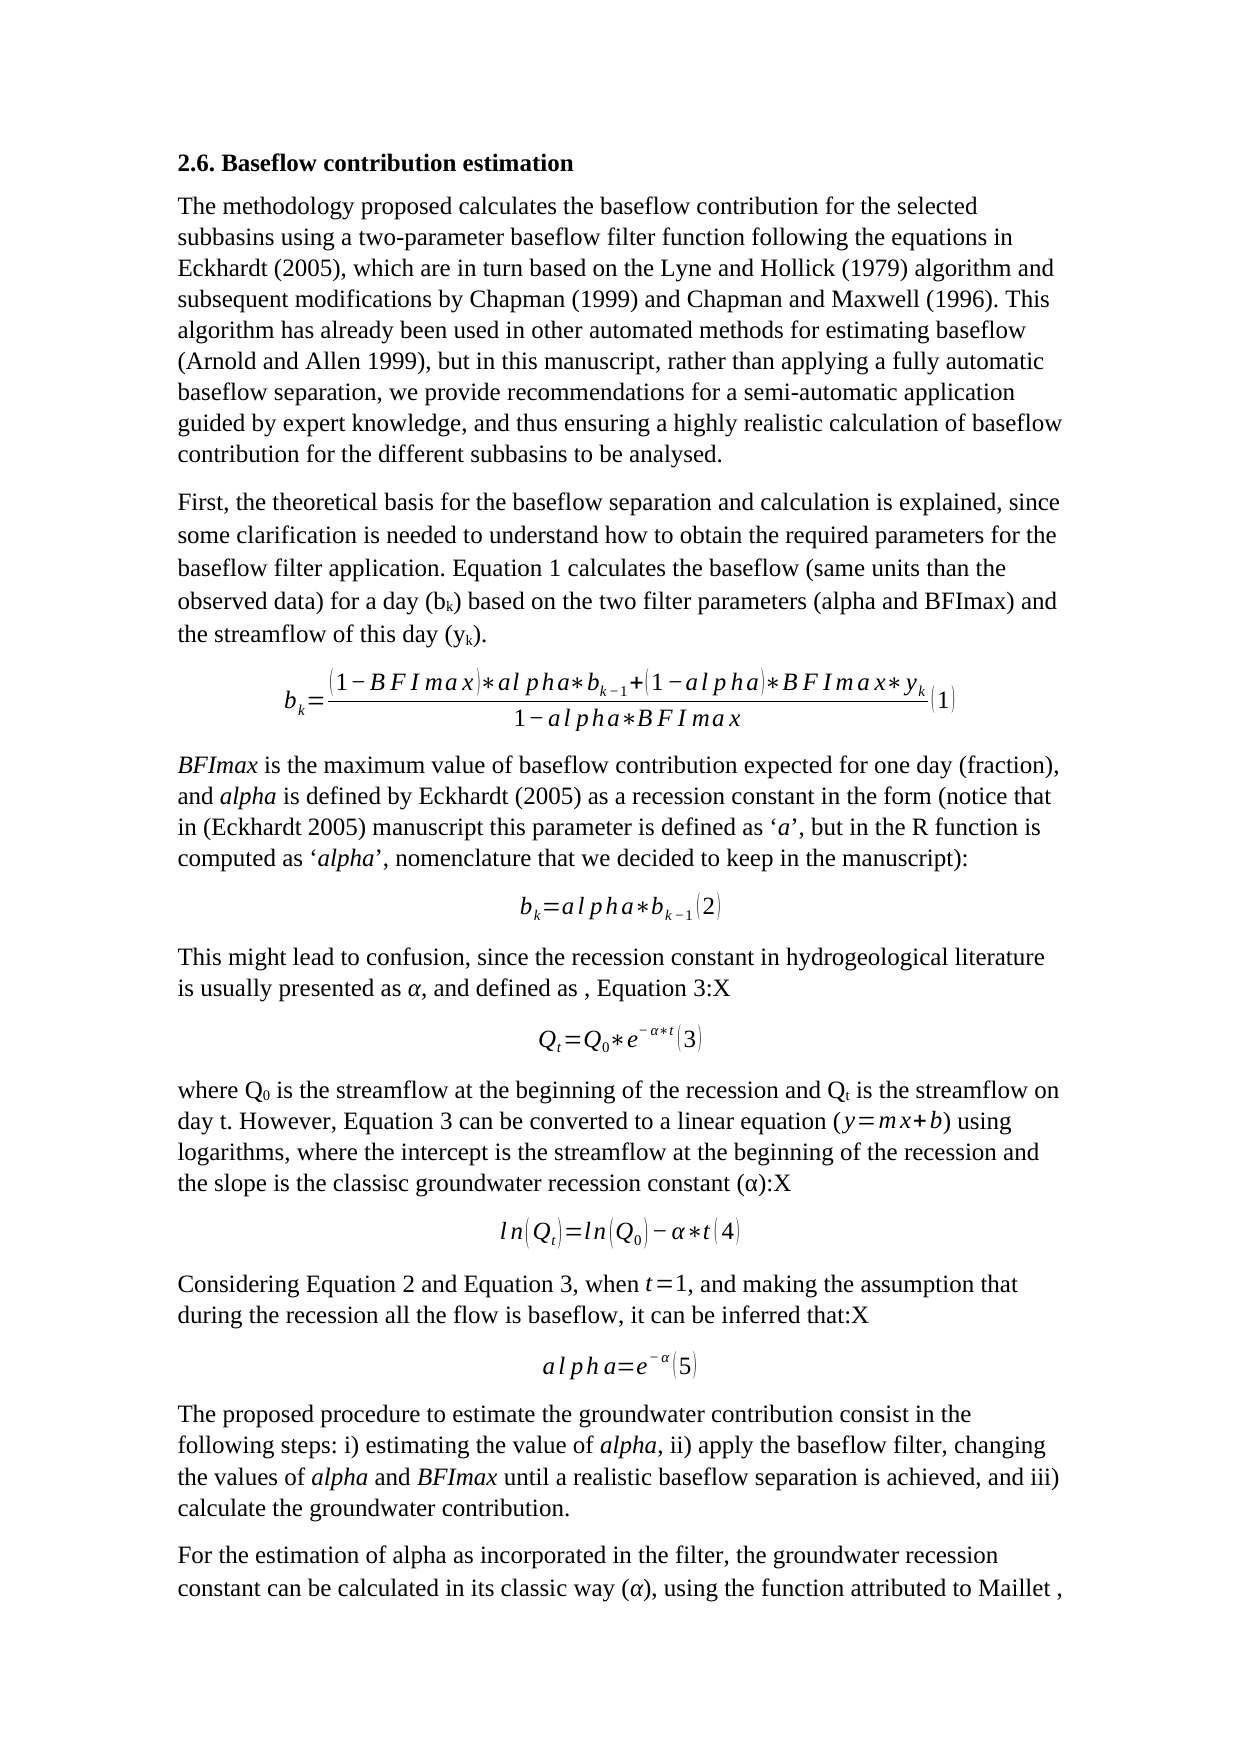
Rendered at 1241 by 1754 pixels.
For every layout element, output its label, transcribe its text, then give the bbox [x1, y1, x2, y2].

text First, the theoretical basis for the baseflow separation and calculation is explained, since some clarification is needed to understand how to obtain the required parameters for the baseflow filter application. Equation 1 calculates the baseflow (same units than the observed data) for a day (bk) based on the two filter parameters (alpha and BFImax) and the streamflow of this day (yk). [177, 487, 1063, 648]
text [177, 1540, 1063, 1602]
subtitle 2.6. Baseflow contribution estimation [177, 148, 1063, 176]
